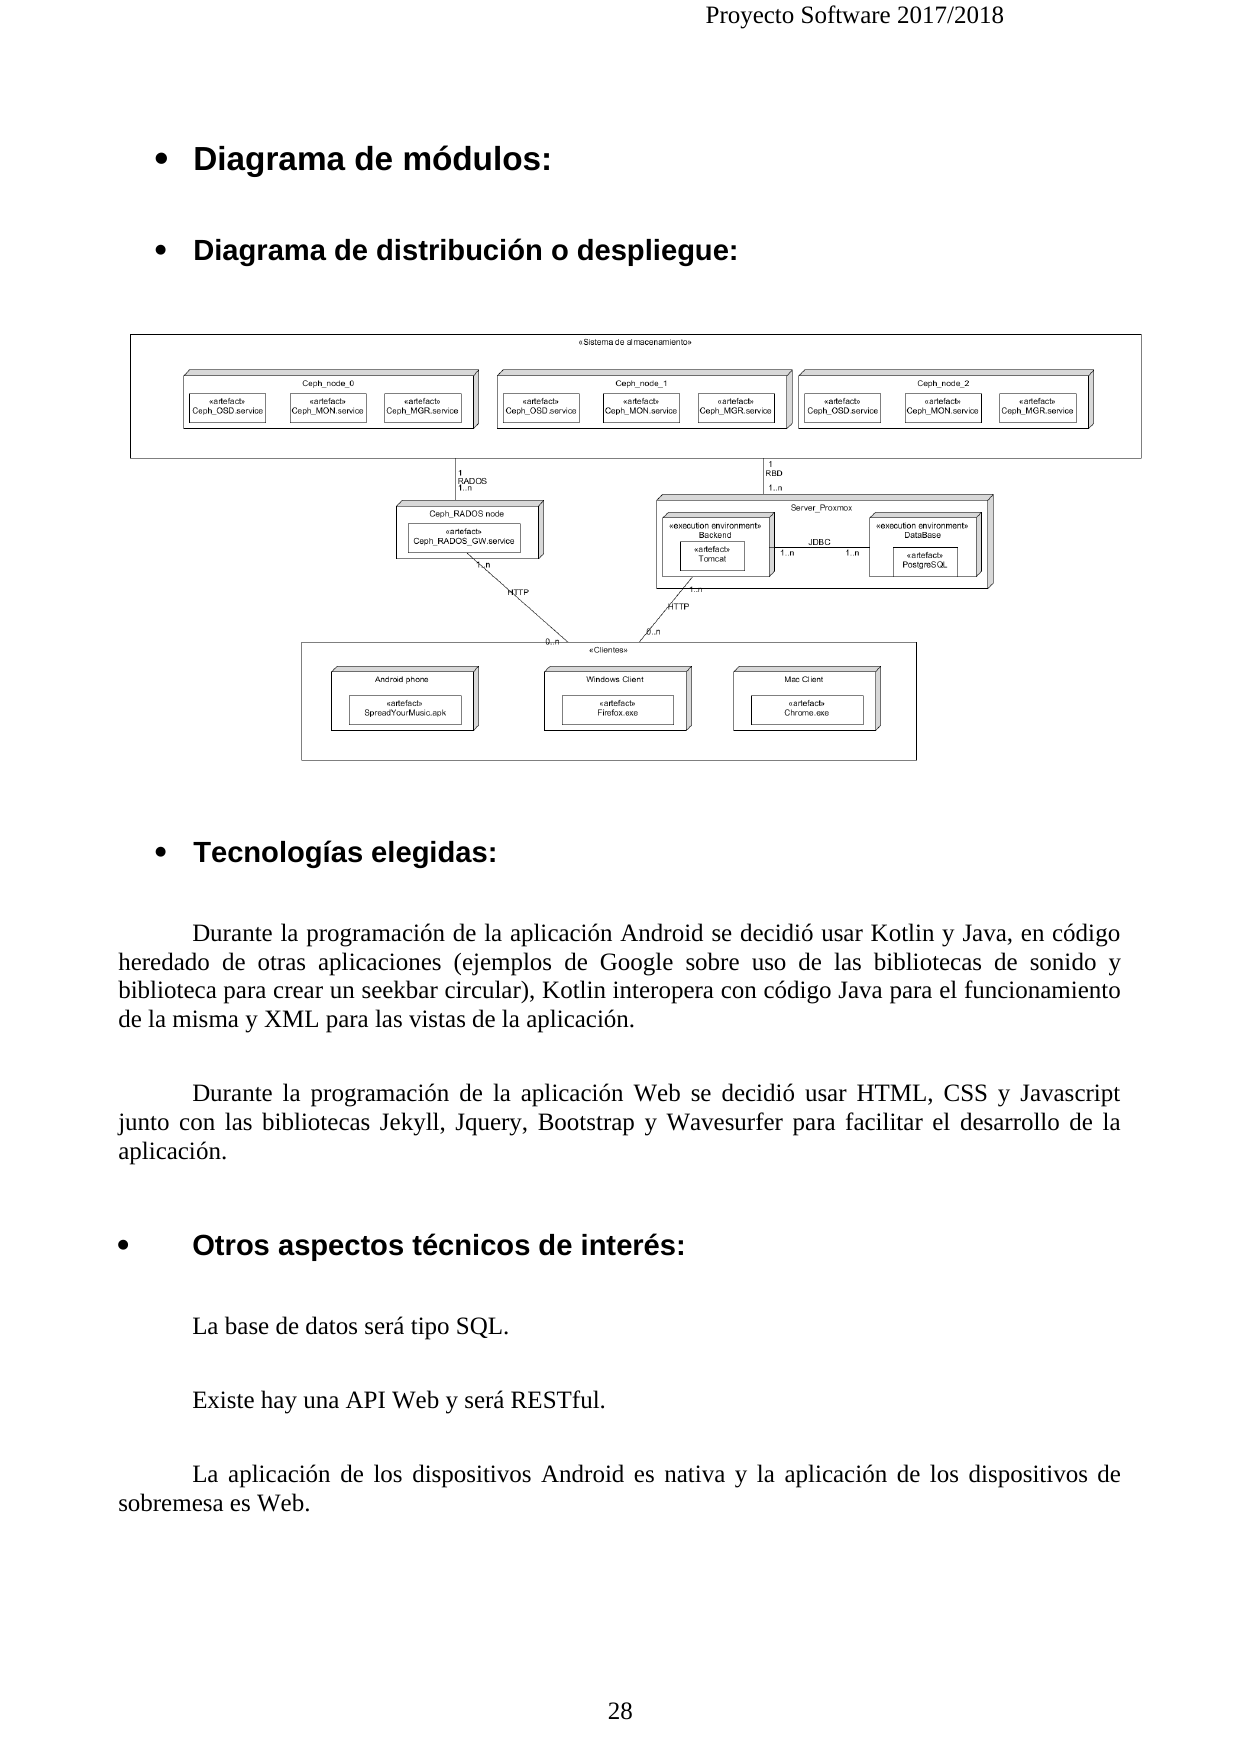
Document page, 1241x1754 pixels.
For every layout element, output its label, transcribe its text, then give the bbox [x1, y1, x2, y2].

subtitle Tecnologías elegidas: [156, 835, 1122, 868]
text Existe hay una API Web y será RESTful. [118, 1385, 1122, 1414]
subtitle Otros aspectos técnicos de interés: [118, 1227, 1122, 1261]
text La base de datos será tipo SQL. [118, 1311, 1122, 1339]
subtitle Diagrama de módulos: [156, 139, 1122, 177]
text Durante la programación de la aplicación Web se decidió usar HTML, CSS y Javascript junto con las bibliotecas Jekyll, Jquery, Bootstrap y Wavesurfer para facilitar el desarrollo de la aplicación. [118, 1078, 1122, 1165]
text Durante la programación de la aplicación Android se decidió usar Kotlin y Java, en código heredado de otras aplicaciones (ejemplos de Google sobre uso de las bibliotecas de sonido y biblioteca para crear un seekbar circular), Kotlin interopera con código Java para el funcionamiento de la misma y XML para las vistas de la aplicación. [118, 918, 1122, 1033]
text La aplicación de los dispositivos Android es nativa y la aplicación de los dispositivos de sobremesa es Web. [118, 1459, 1122, 1517]
picture [118, 322, 1153, 772]
subtitle Diagrama de distribución o despliegue: [156, 233, 1122, 267]
